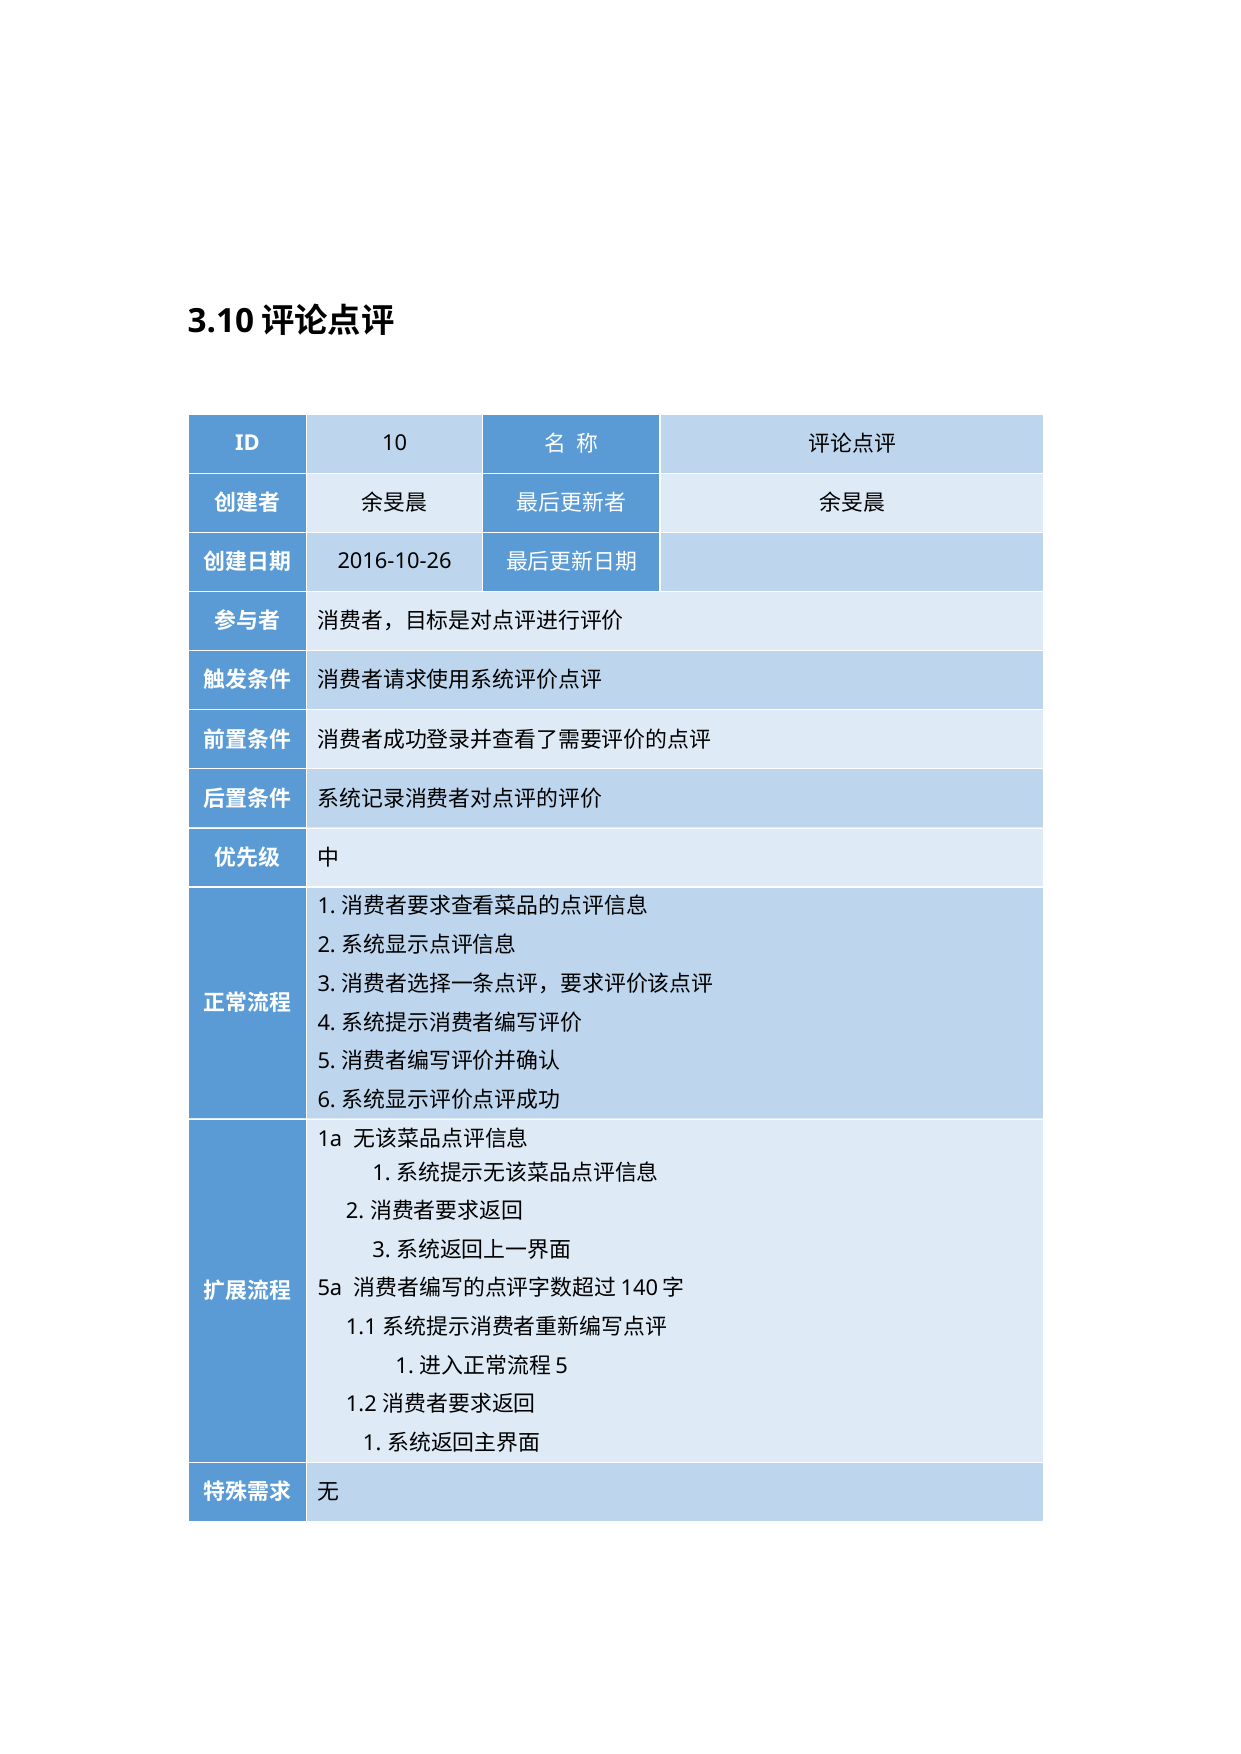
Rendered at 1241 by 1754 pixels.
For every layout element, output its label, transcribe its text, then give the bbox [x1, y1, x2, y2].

table_cell 最后更新者 [483, 474, 659, 532]
table_cell 消费者成功登录并查看了需要评价的点评 [307, 710, 1043, 768]
table_cell 后置条件 [189, 769, 306, 827]
table_cell 余旻晨 [661, 474, 1043, 532]
table_cell 最后更新日期 [483, 533, 659, 591]
table_cell 无 [307, 1463, 1043, 1521]
table_header 10 [307, 415, 482, 473]
subtitle 3.10评论点评 [187, 284, 1053, 352]
table_cell 创建日期 [189, 533, 306, 591]
table_cell 2016-10-26 [307, 533, 482, 591]
table_cell 创建者 [189, 474, 306, 532]
table_cell [661, 533, 1043, 591]
table_cell 系统记录消费者对点评的评价 [307, 769, 1043, 827]
table_cell 1a 无该菜品点评信息 1. 系统提示无该菜品点评信息 2. 消费者要求返回 3. 系统返回上一界面 5a 消费者编写的点评字数超过140字 1.1 系统提示消费者重新编写点评 1. 进入正常流程5 1.2 消费者要求返回 1. 系统返回主界面 [307, 1120, 1043, 1462]
table_cell 参与者 [189, 592, 306, 650]
table_cell 消费者，目标是对点评进行评价 [307, 592, 1043, 650]
table_cell 中 [307, 829, 1043, 886]
table_cell 1. 消费者要求查看菜品的点评信息 2. 系统显示点评信息 3. 消费者选择一条点评，要求评价该点评 4. 系统提示消费者编写评价 5. 消费者编写评价并确认 6. 系统显示评价点评成功 [307, 888, 1043, 1118]
table_cell 特殊需求 [189, 1463, 306, 1521]
table_cell 扩展流程 [189, 1120, 306, 1462]
table_header ID [189, 415, 306, 473]
table_cell 正常流程 [189, 888, 306, 1118]
table_cell 余旻晨 [307, 474, 482, 532]
table_cell 消费者请求使用系统评价点评 [307, 651, 1043, 709]
table_cell 优先级 [189, 829, 306, 886]
table_header 名 称 [483, 415, 659, 473]
table_cell 前置条件 [189, 710, 306, 768]
table_cell 触发条件 [189, 651, 306, 709]
table_header 评论点评 [661, 415, 1043, 473]
